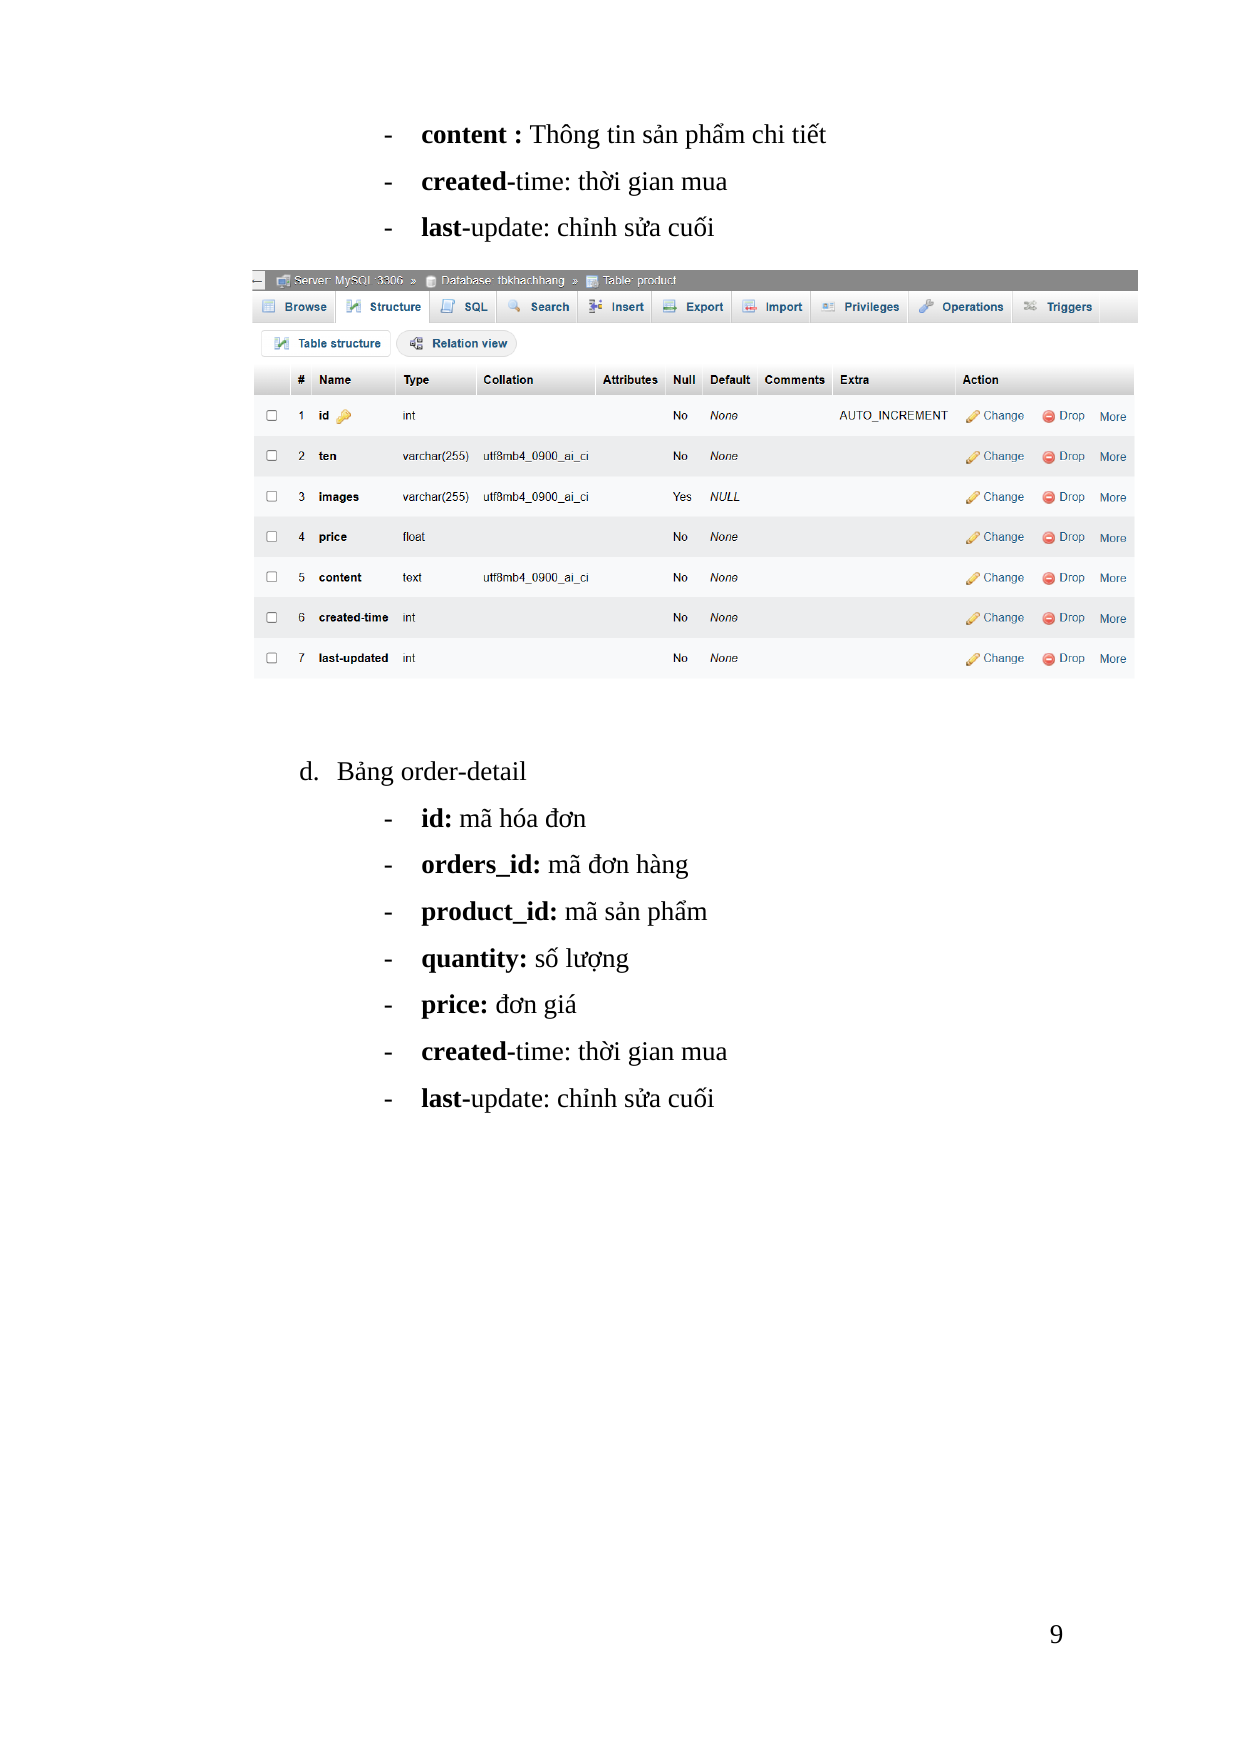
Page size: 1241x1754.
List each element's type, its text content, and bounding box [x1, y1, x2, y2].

picture [252, 270, 1138, 681]
list orders_id: mã đơn hàng [383, 848, 1063, 879]
list quantity: số lượng [383, 942, 1063, 973]
list product_id: mã sản phẩm [383, 895, 1063, 926]
list created-time: thời gian mua [383, 1035, 1063, 1066]
list price: đơn giá [383, 988, 1063, 1019]
list created-time: thời gian mua [383, 165, 1063, 196]
list id: mã hóa đơn [383, 802, 1063, 833]
list content : Thông tin sản phẩm chi tiết [383, 118, 1063, 149]
list last-update: chỉnh sửa cuối [383, 211, 1063, 243]
list last-update: chỉnh sửa cuối [383, 1082, 1063, 1113]
list Bảng order-detail [299, 755, 1063, 786]
